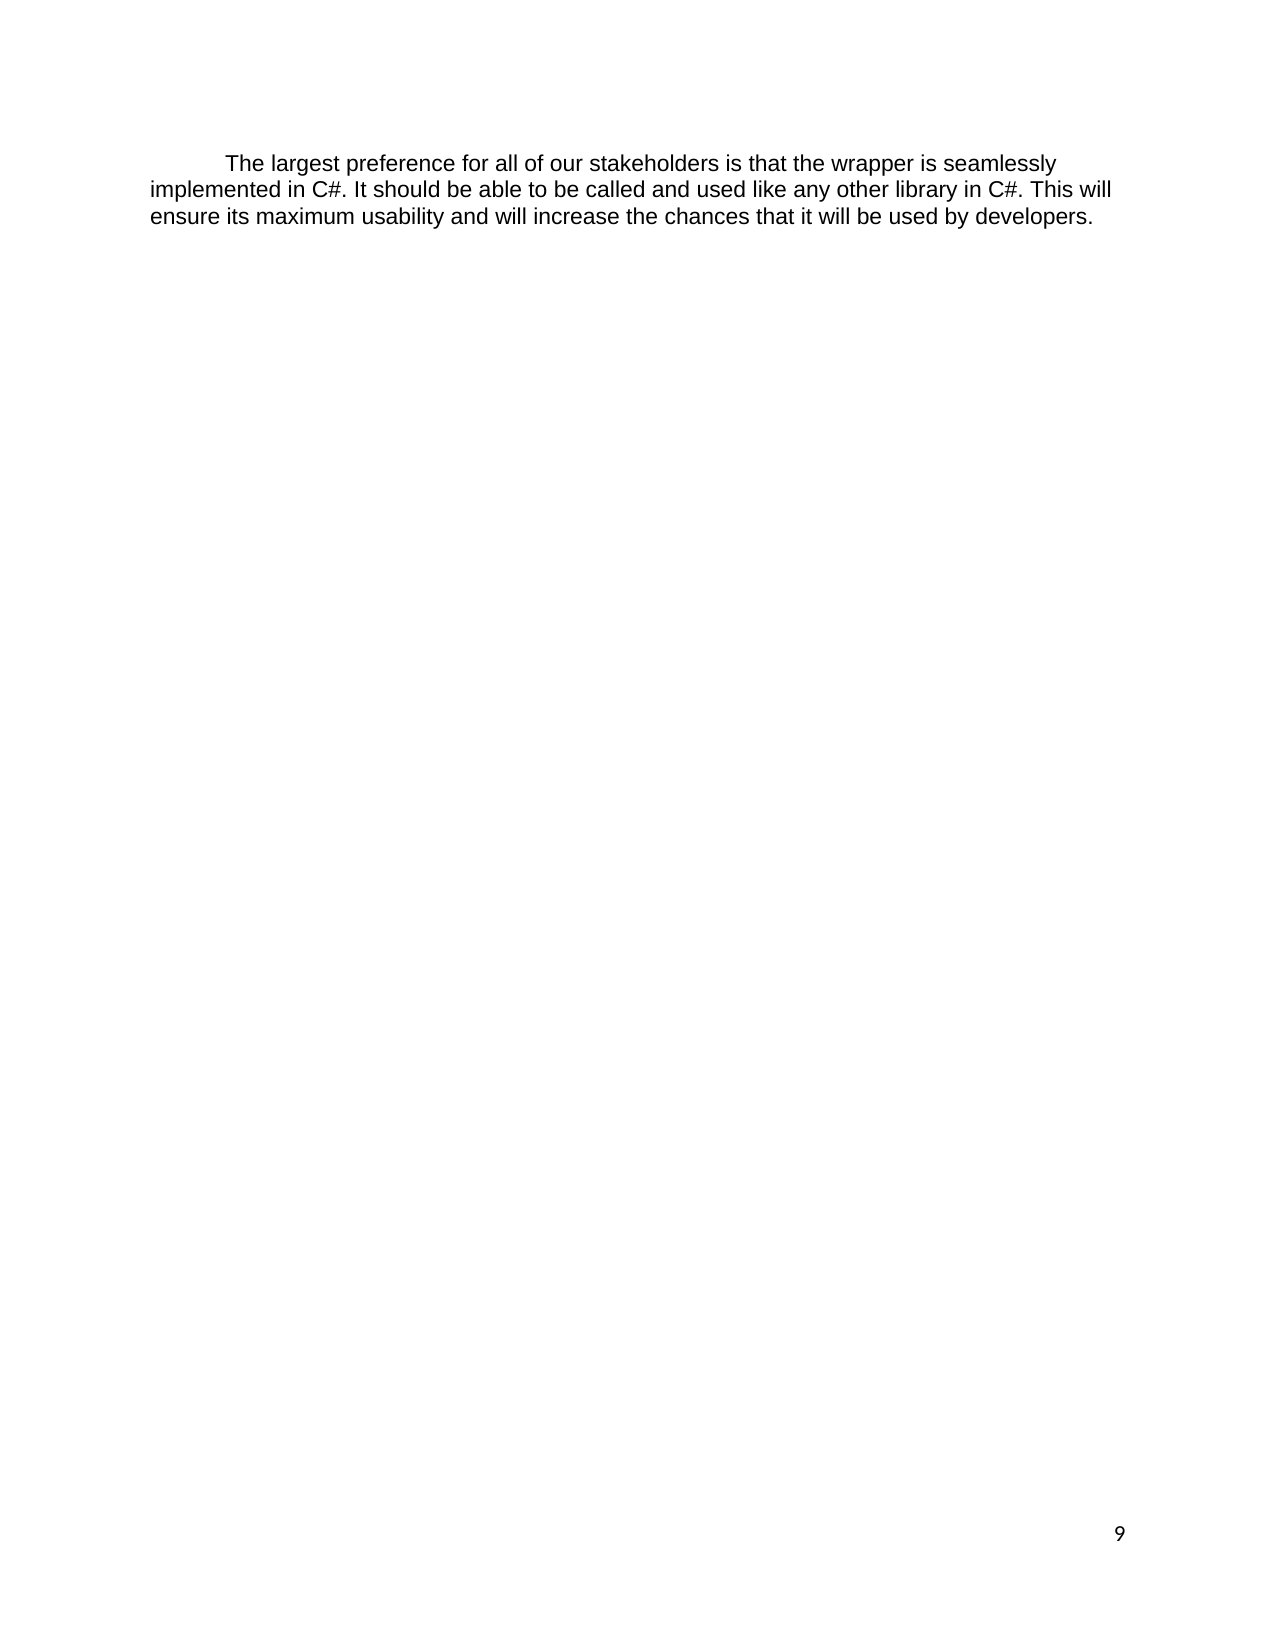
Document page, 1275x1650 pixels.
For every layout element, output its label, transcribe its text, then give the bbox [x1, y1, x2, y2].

text The largest preference for all of our stakeholders is that the wrapper is seamlessly implemented in C#. It should be able to be called and used like any other library in C#. This will ensure its maximum usability and will increase the chances that it will be used by developers. [150, 150, 1125, 229]
